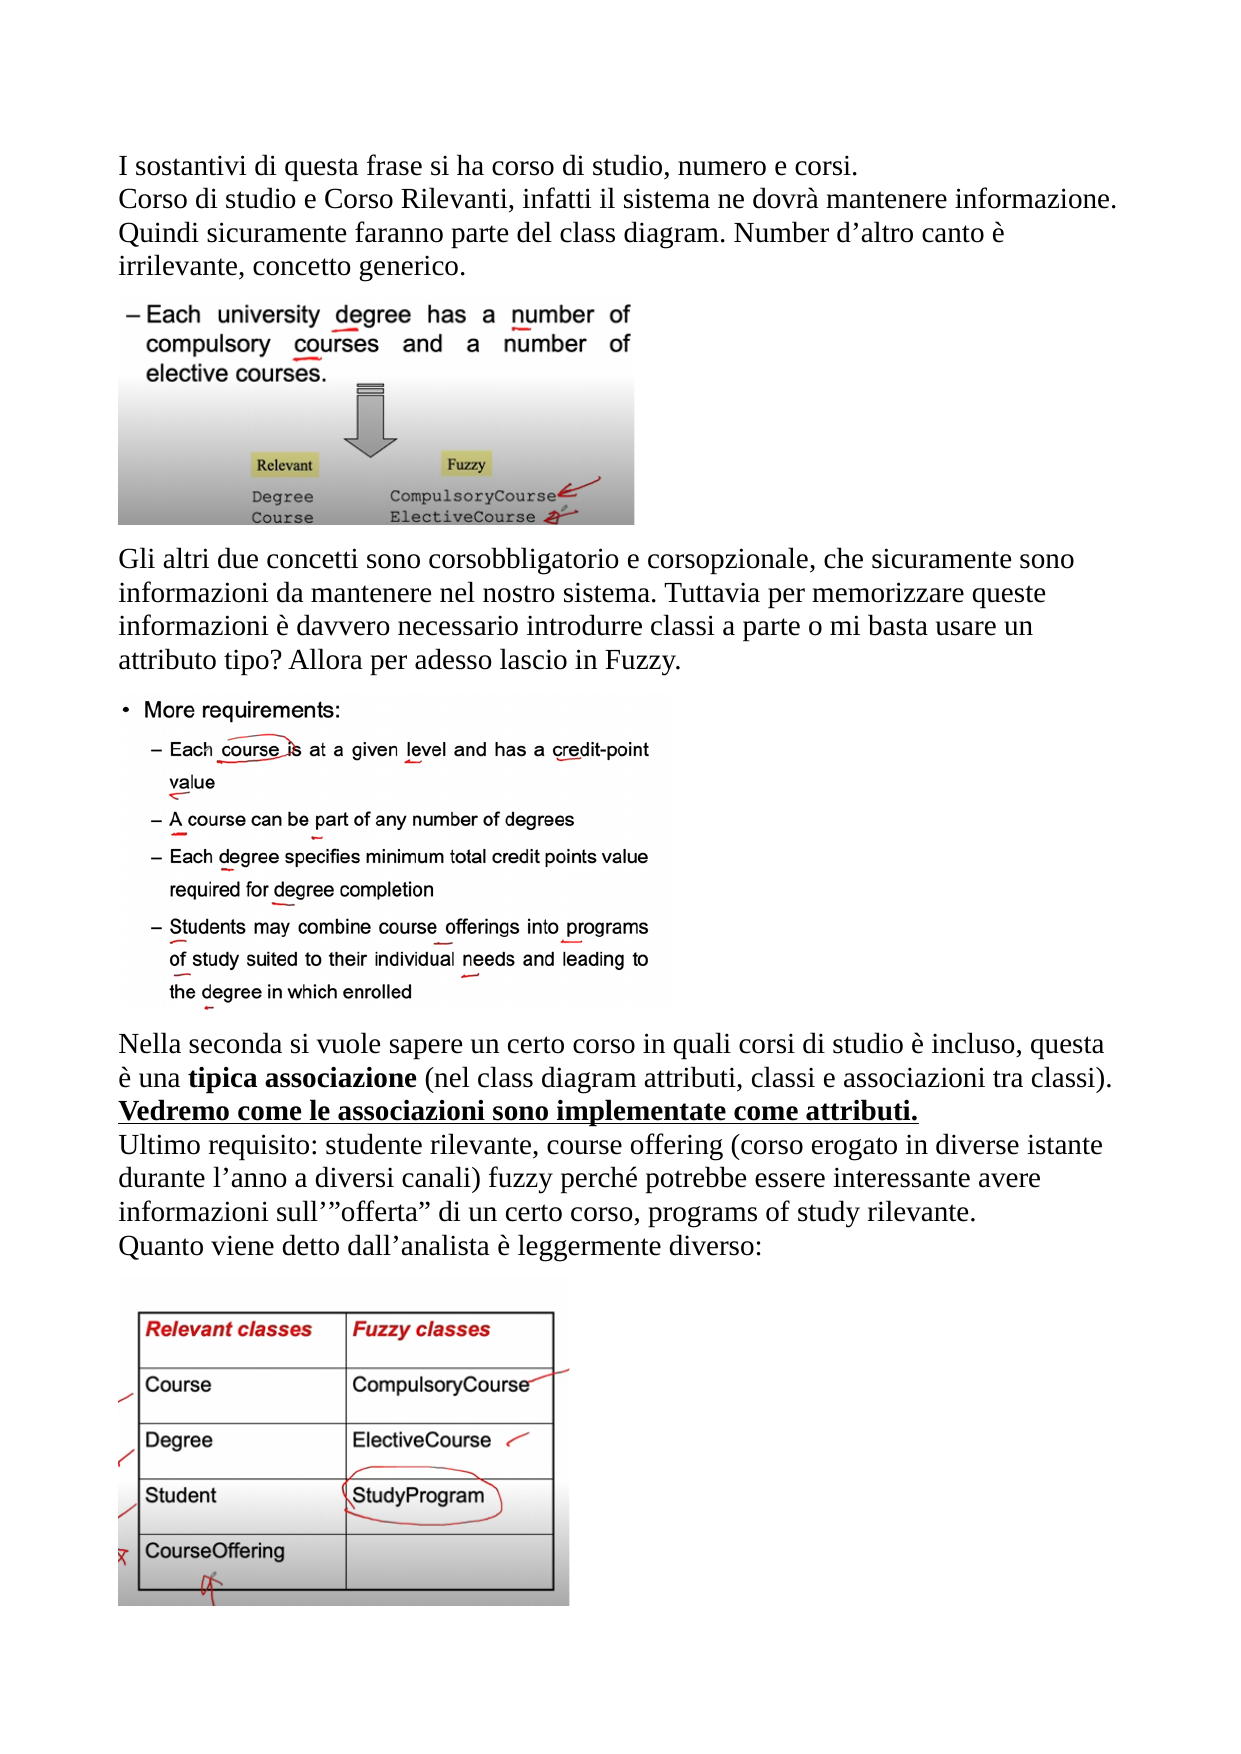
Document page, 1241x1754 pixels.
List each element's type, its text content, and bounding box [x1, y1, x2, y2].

text Gli altri due concetti sono corsobbligatorio e corsopzionale, che sicuramente sono informazioni da mantenere nel nostro sistema. Tuttavia per memorizzare queste informazioni è davvero necessario introdurre classi a parte o mi basta usare un attributo tipo? Allora per adesso lascio in Fuzzy. [118, 541, 1122, 676]
picture [118, 298, 635, 525]
picture [118, 692, 675, 1010]
picture [118, 1277, 570, 1606]
text I sostantivi di questa frase si ha corso di studio, numero e corsi. Corso di studio e Corso Rilevanti, infatti il sistema ne dovrà mantenere informazione. Quindi sicuramente faranno parte del class diagram. Number d’altro canto è irrilevante, concetto generico. [118, 148, 1122, 282]
text Nella seconda si vuole sapere un certo corso in quali corsi di studio è incluso, questa è una tipica associazione (nel class diagram attributi, classi e associazioni tra classi). Vedremo come le associazioni sono implementate come attributi. Ultimo requisito: studente rilevante, course offering (corso erogato in diverse istante durante l’anno a diversi canali) fuzzy perché potrebbe essere interessante avere informazioni sull’”offerta” di un certo corso, programs of study rilevante. Quanto viene detto dall’analista è leggermente diverso: [118, 1026, 1122, 1261]
